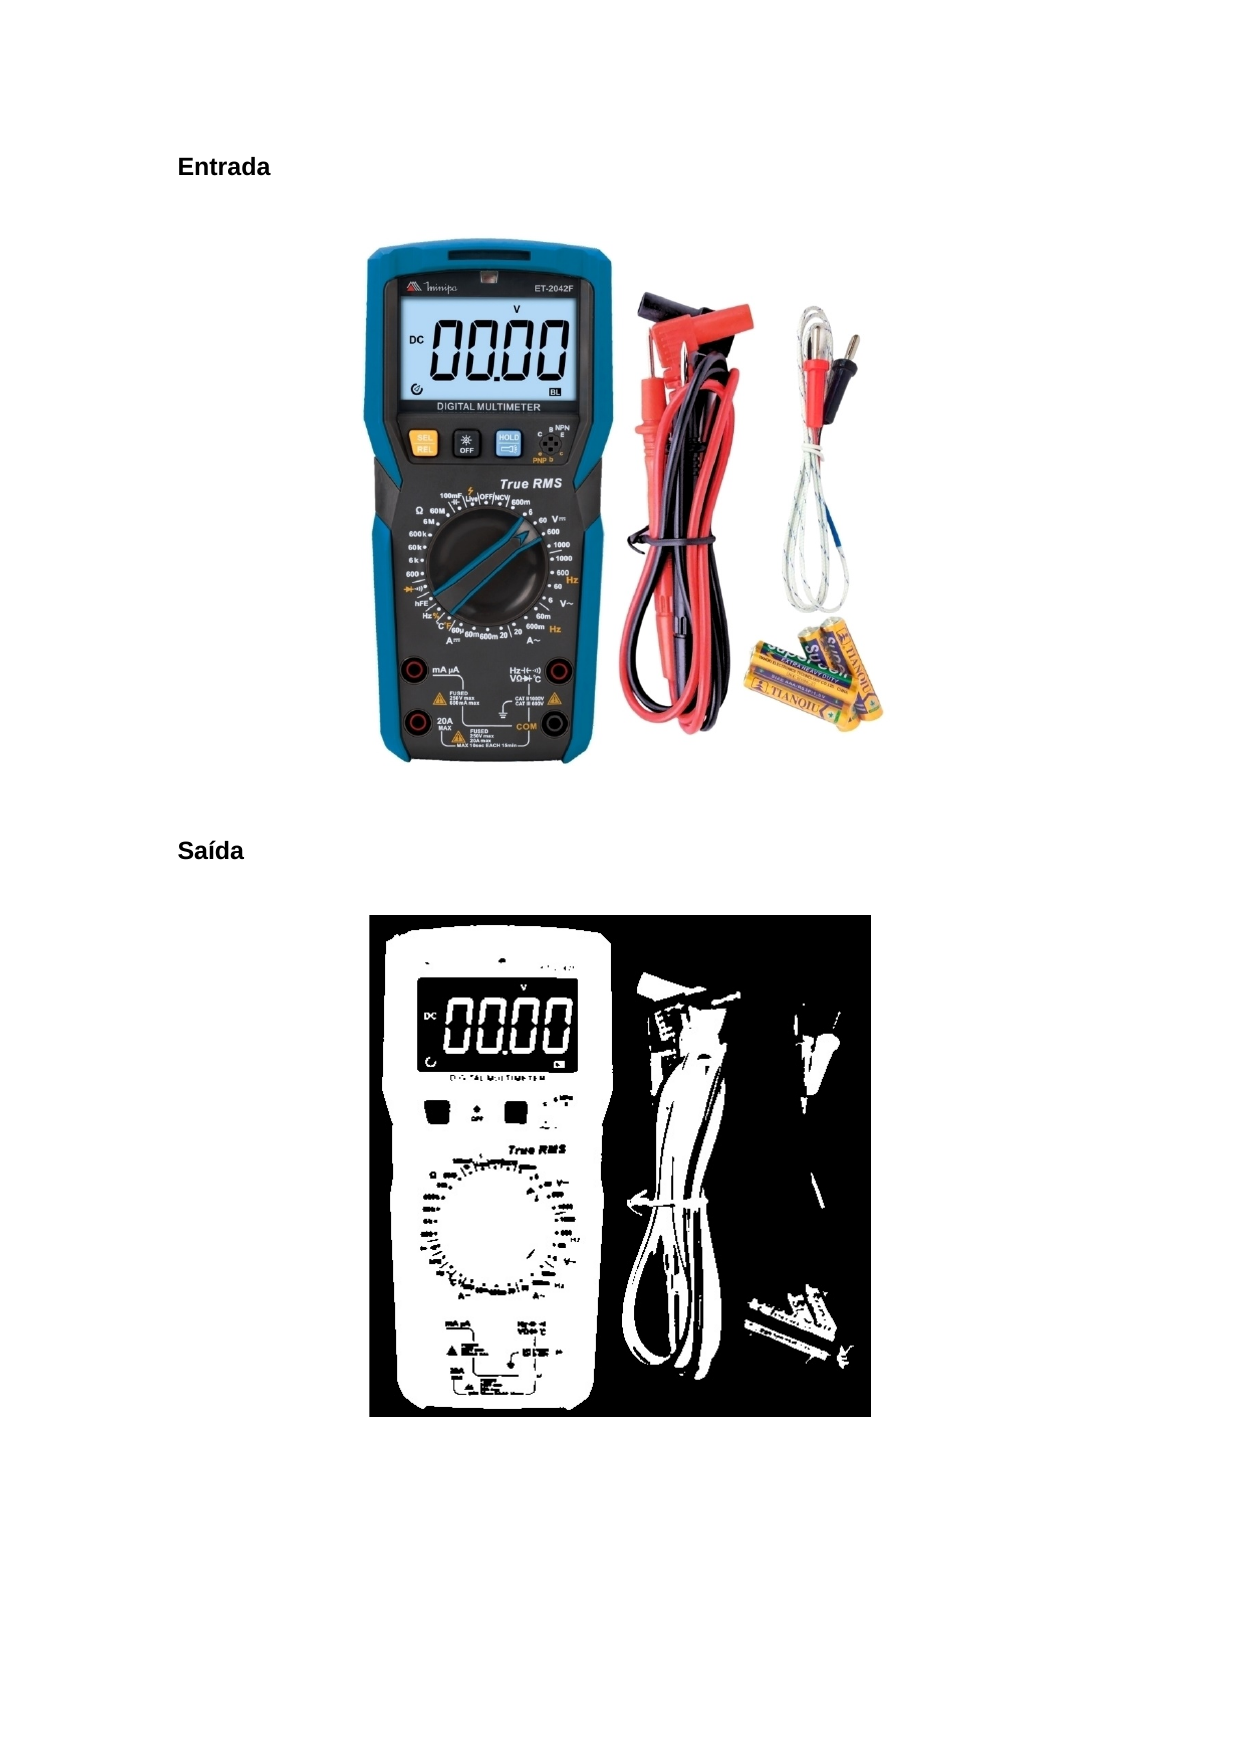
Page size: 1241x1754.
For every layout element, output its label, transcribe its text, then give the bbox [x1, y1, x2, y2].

subtitle Saída [177, 836, 1063, 865]
picture [350, 230, 890, 770]
picture [369, 915, 871, 1417]
subtitle Entrada [177, 152, 1063, 181]
